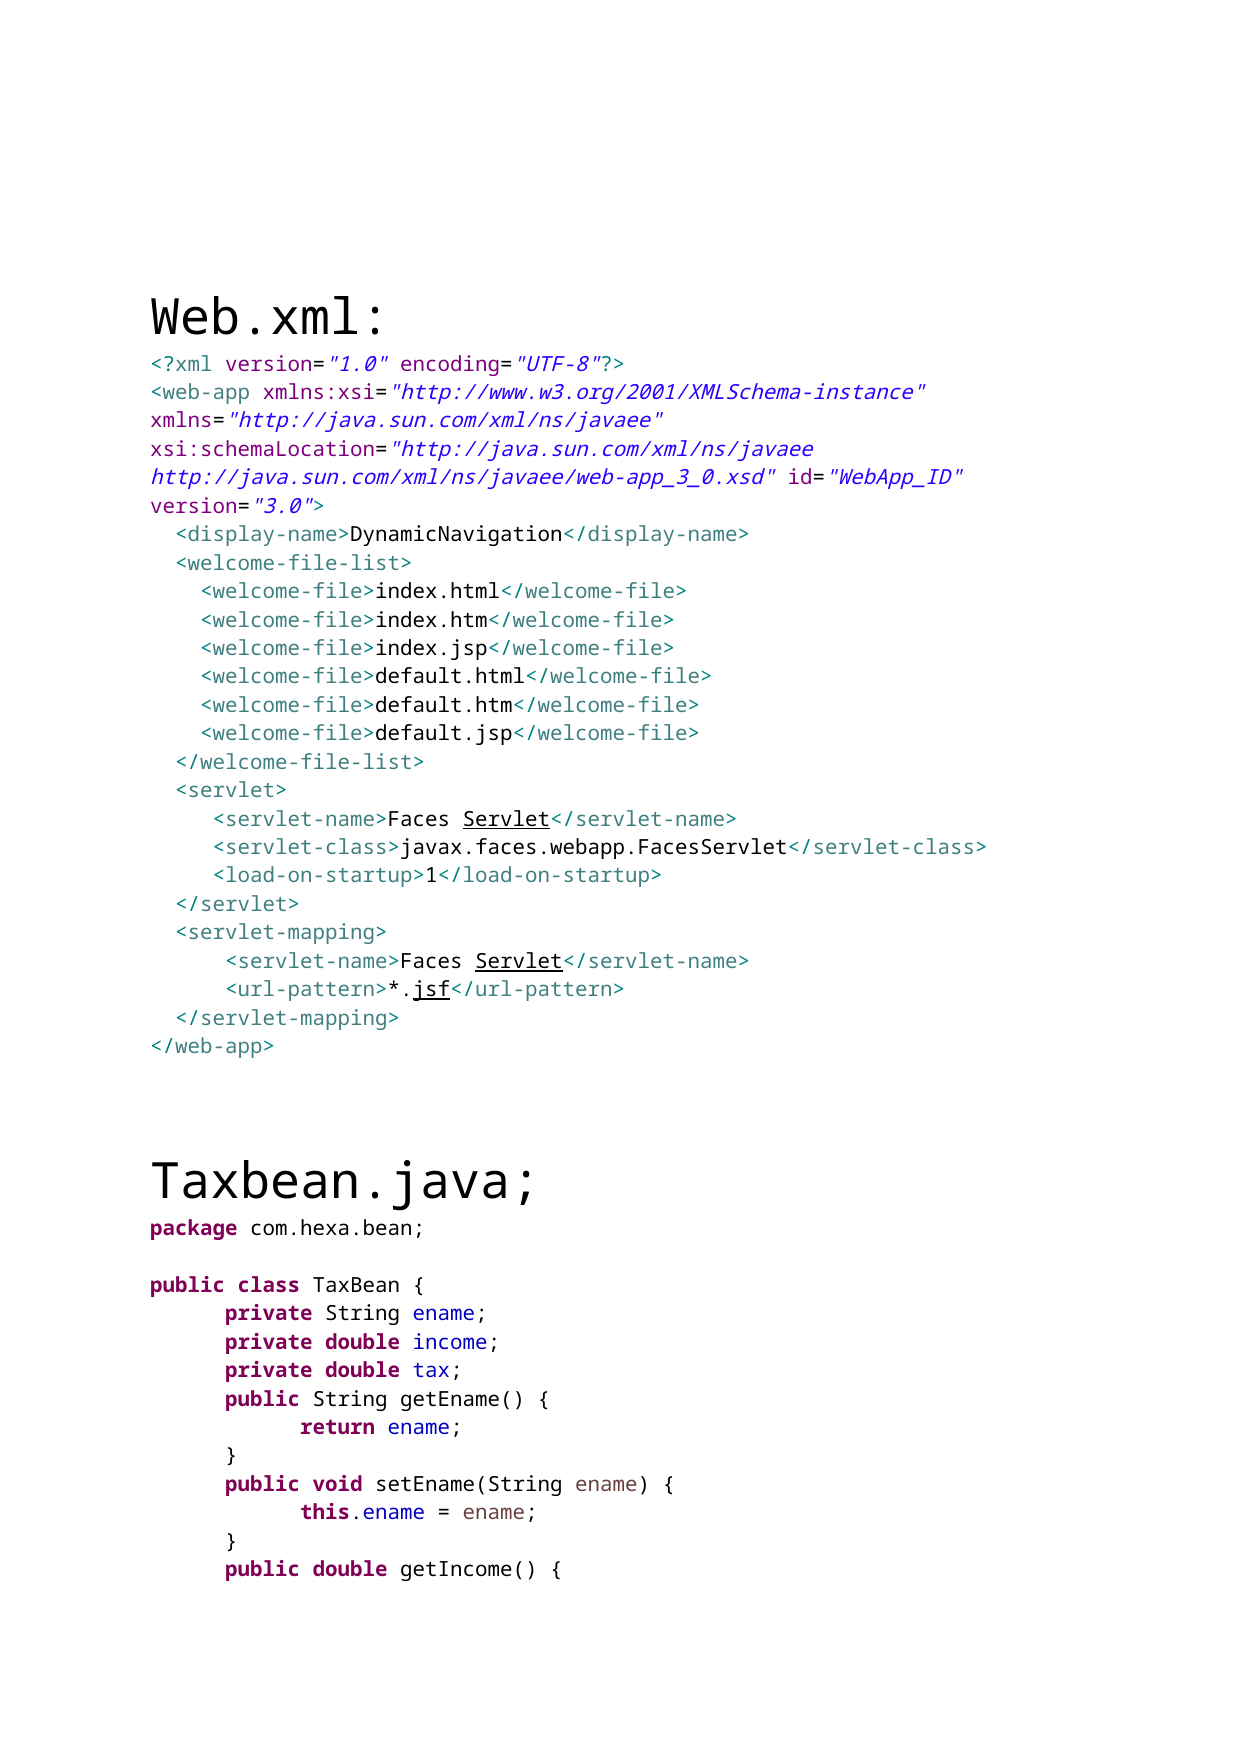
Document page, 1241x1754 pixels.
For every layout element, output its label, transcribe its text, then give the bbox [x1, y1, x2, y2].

text return ename; [150, 1412, 1090, 1441]
text </welcome-file-list> [150, 747, 1090, 775]
text package com.hexa.bean; [150, 1213, 1090, 1242]
text <welcome-file-list> [150, 548, 1090, 576]
text <welcome-file>index.htm</welcome-file> [150, 605, 1090, 633]
text } [150, 1526, 1090, 1554]
text public void setEname(String ename) { [150, 1469, 1090, 1497]
text <welcome-file>default.jsp</welcome-file> [150, 718, 1090, 747]
text <servlet-class>javax.faces.webapp.FacesServlet</servlet-class> [150, 832, 1090, 861]
text <servlet-name>Faces Servlet</servlet-name> [150, 946, 1090, 974]
text <url-pattern>*.jsf</url-pattern> [150, 974, 1090, 1003]
text <servlet-name>Faces Servlet</servlet-name> [150, 804, 1090, 832]
text public String getEname() { [150, 1384, 1090, 1412]
text Taxbean.java; [150, 1145, 1090, 1213]
text this.ename = ename; [150, 1497, 1090, 1526]
text <display-name>DynamicNavigation</display-name> [150, 519, 1090, 548]
text <load-on-startup>1</load-on-startup> [150, 861, 1090, 889]
text private double tax; [150, 1355, 1090, 1384]
text private String ename; [150, 1298, 1090, 1327]
text Web.xml: [150, 281, 1090, 349]
text } [150, 1441, 1090, 1469]
text </servlet-mapping> [150, 1003, 1090, 1031]
text <welcome-file>default.html</welcome-file> [150, 662, 1090, 690]
text <welcome-file>index.jsp</welcome-file> [150, 633, 1090, 662]
text public double getIncome() { [150, 1554, 1090, 1583]
text <web-app xmlns:xsi="http://www.w3.org/2001/XMLSchema-instance" xmlns="http://java.sun.com/xml/ns/javaee" xsi:schemaLocation="http://java.sun.com/xml/ns/javaee http://java.sun.com/xml/ns/javaee/web-app_3_0.xsd" id="WebApp_ID" version="3.0"> [150, 377, 1090, 519]
text <servlet-mapping> [150, 917, 1090, 946]
text <?xml version="1.0" encoding="UTF-8"?> [150, 349, 1090, 377]
text </web-app> [150, 1031, 1090, 1060]
text private double income; [150, 1327, 1090, 1355]
text <welcome-file>default.htm</welcome-file> [150, 690, 1090, 718]
text <servlet> [150, 775, 1090, 804]
text <welcome-file>index.html</welcome-file> [150, 576, 1090, 605]
text public class TaxBean { [150, 1270, 1090, 1298]
text </servlet> [150, 889, 1090, 917]
